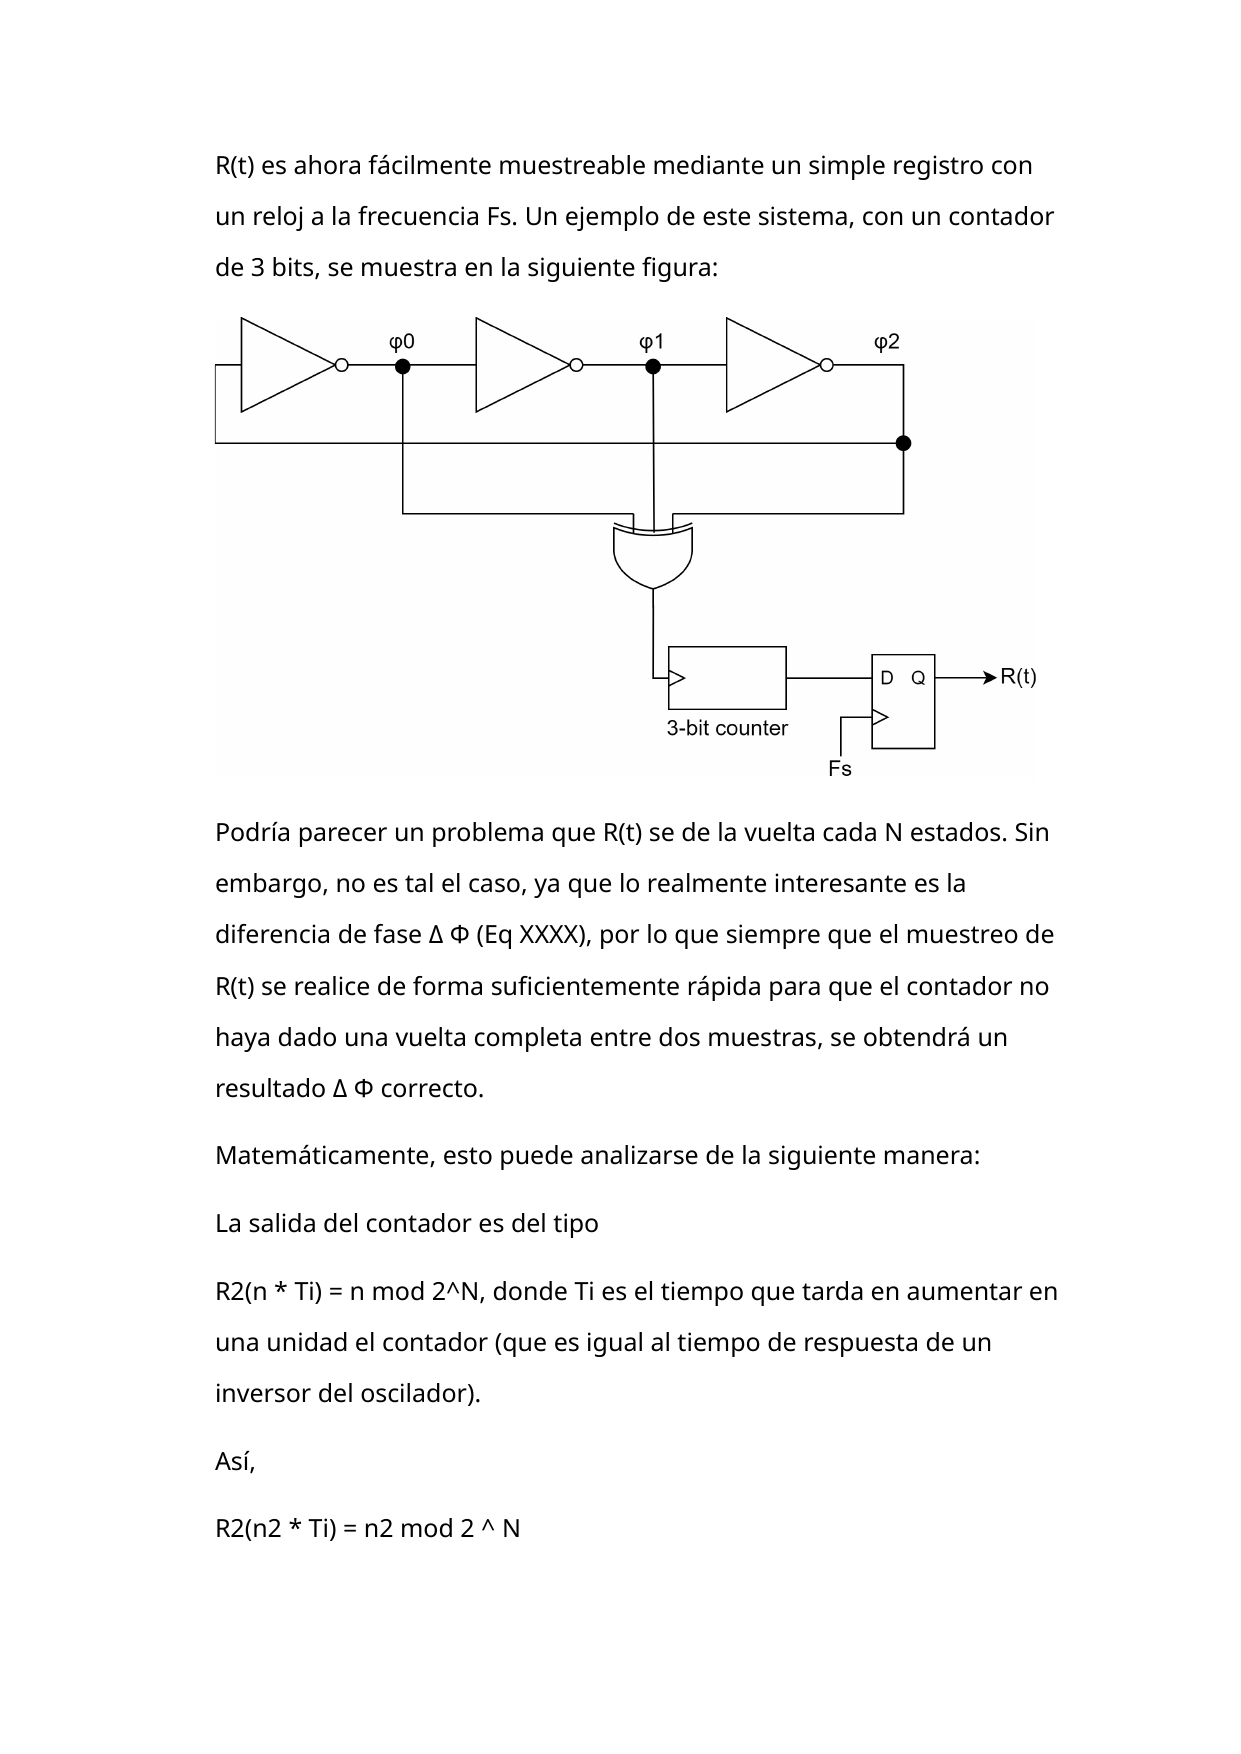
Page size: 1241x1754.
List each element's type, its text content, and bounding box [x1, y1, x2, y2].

text R2(n2 * Ti) = n2 mod 2 ^ N [215, 1511, 1063, 1545]
text Matemáticamente, esto puede analizarse de la siguiente manera: [215, 1138, 1063, 1172]
text R(t) es ahora fácilmente muestreable mediante un simple registro con un reloj a la frecuencia Fs. Un ejemplo de este sistema, con un contador de 3 bits, se muestra en la siguiente figura: [215, 148, 1063, 284]
text Podría parecer un problema que R(t) se de la vuelta cada N estados. Sin embargo, no es tal el caso, ya que lo realmente interesante es la diferencia de fase Δ Φ (Eq XXXX), por lo que siempre que el muestreo de R(t) se realice de forma suficientemente rápida para que el contador no haya dado una vuelta completa entre dos muestras, se obtendrá un resultado Δ Φ correcto. [215, 815, 1063, 1104]
text R2(n * Ti) = n mod 2^N, donde Ti es el tiempo que tarda en aumentar en una unidad el contador (que es igual al tiempo de respuesta de un inversor del oscilador). [215, 1273, 1063, 1409]
picture [214, 317, 1037, 782]
text La salida del contador es del tipo [215, 1206, 1063, 1240]
text Así, [215, 1443, 1063, 1477]
